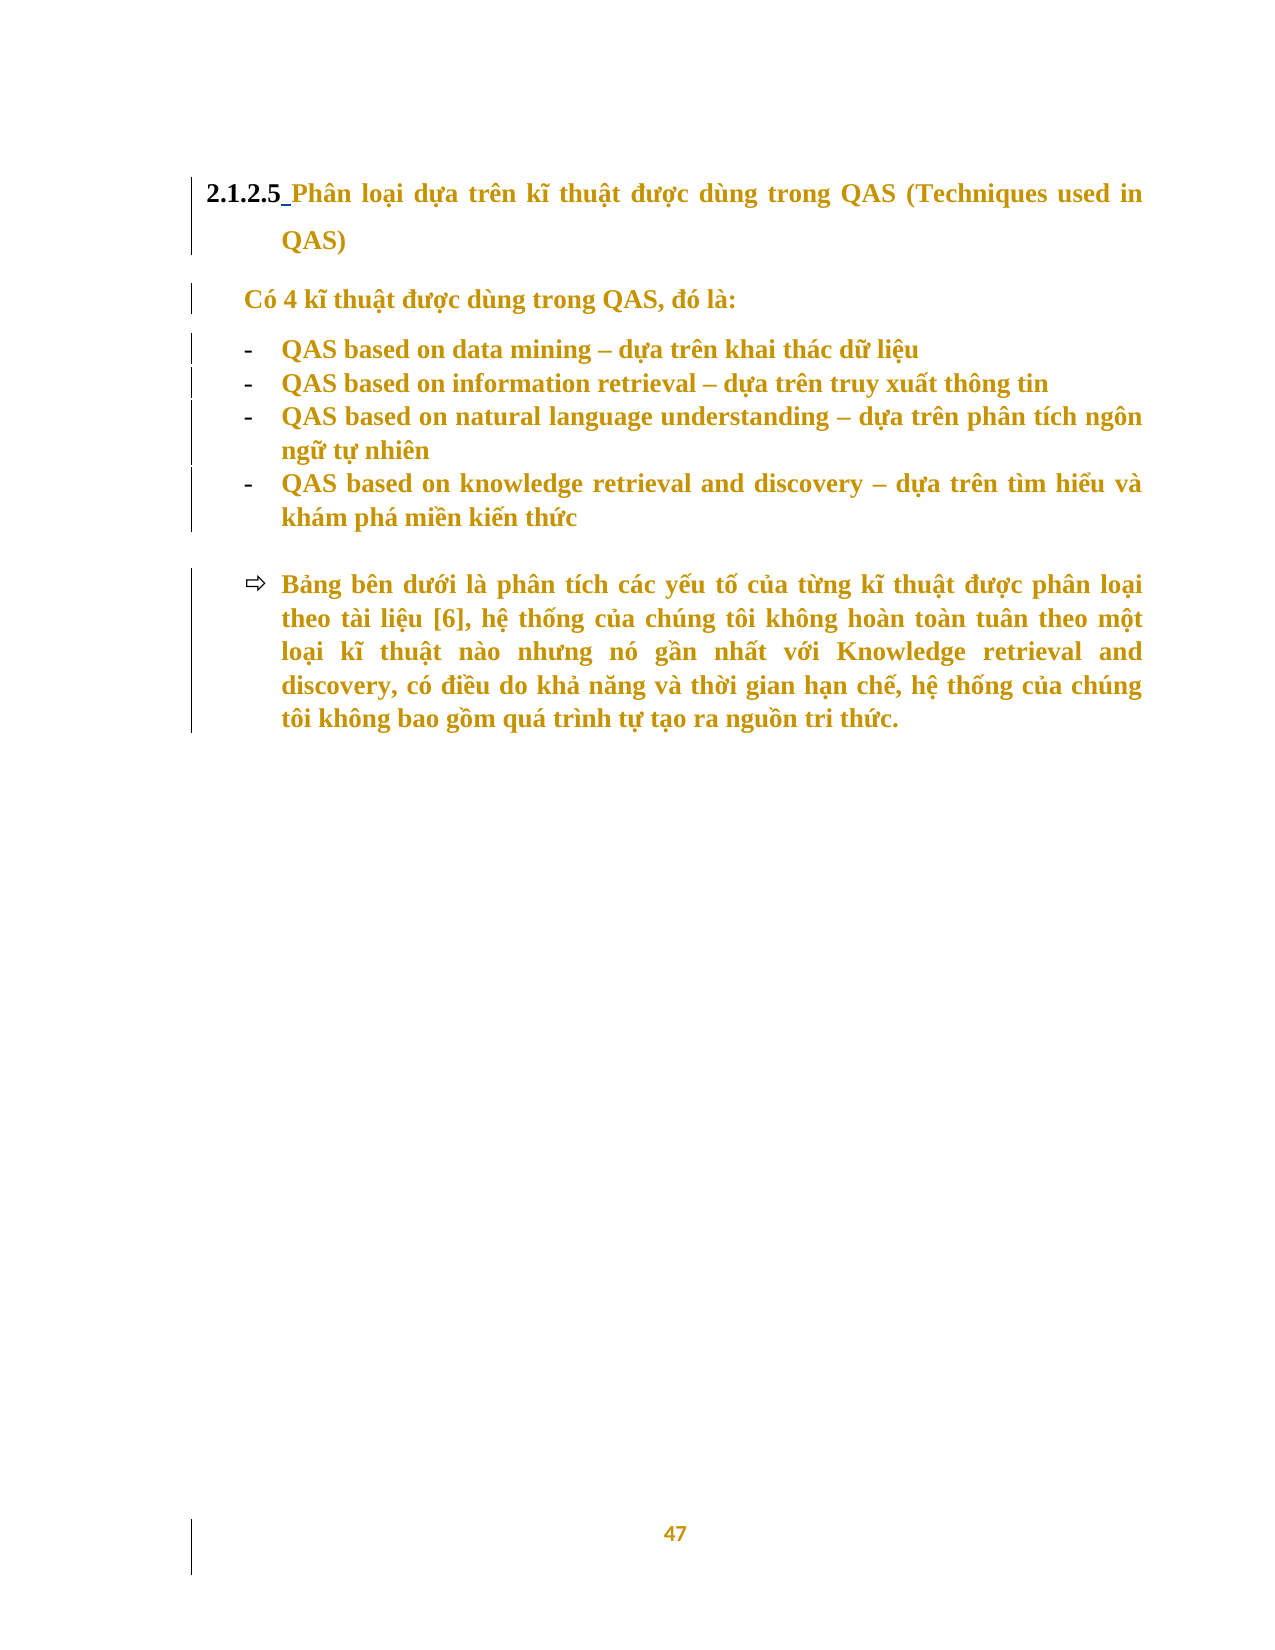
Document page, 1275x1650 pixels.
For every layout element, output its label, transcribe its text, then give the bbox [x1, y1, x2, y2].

list Bảng bên dưới là phân tích các yếu tố của từng kĩ thuật được phân loại theo tài liệu , hệ thống của chúng tôi không hoàn toàn tuân theo một loại kĩ thuật nào nhưng nó gần nhất với Knowledge retrieval and discovery, có điều do khả năng và thời gian hạn chế, hệ thống của chúng tôi không bao gồm quá trình tự tạo ra nguồn tri thức. [244, 568, 1144, 733]
subtitle Phân loại dựa trên kĩ thuật được dùng trong QAS (Techniques used in QAS) [206, 177, 1144, 255]
list QAS based on data mining – dựa trên khai thác dữ liệu [244, 333, 1144, 364]
text Có 4 kĩ thuật được dùng trong QAS, đó là: [206, 283, 1144, 314]
list QAS based on knowledge retrieval and discovery – dựa trên tìm hiểu và khám phá miền kiến thức [244, 467, 1144, 532]
list QAS based on natural language understanding – dựa trên phân tích ngôn ngữ tự nhiên [244, 400, 1144, 465]
list QAS based on information retrieval – dựa trên truy xuất thông tin [244, 367, 1144, 398]
